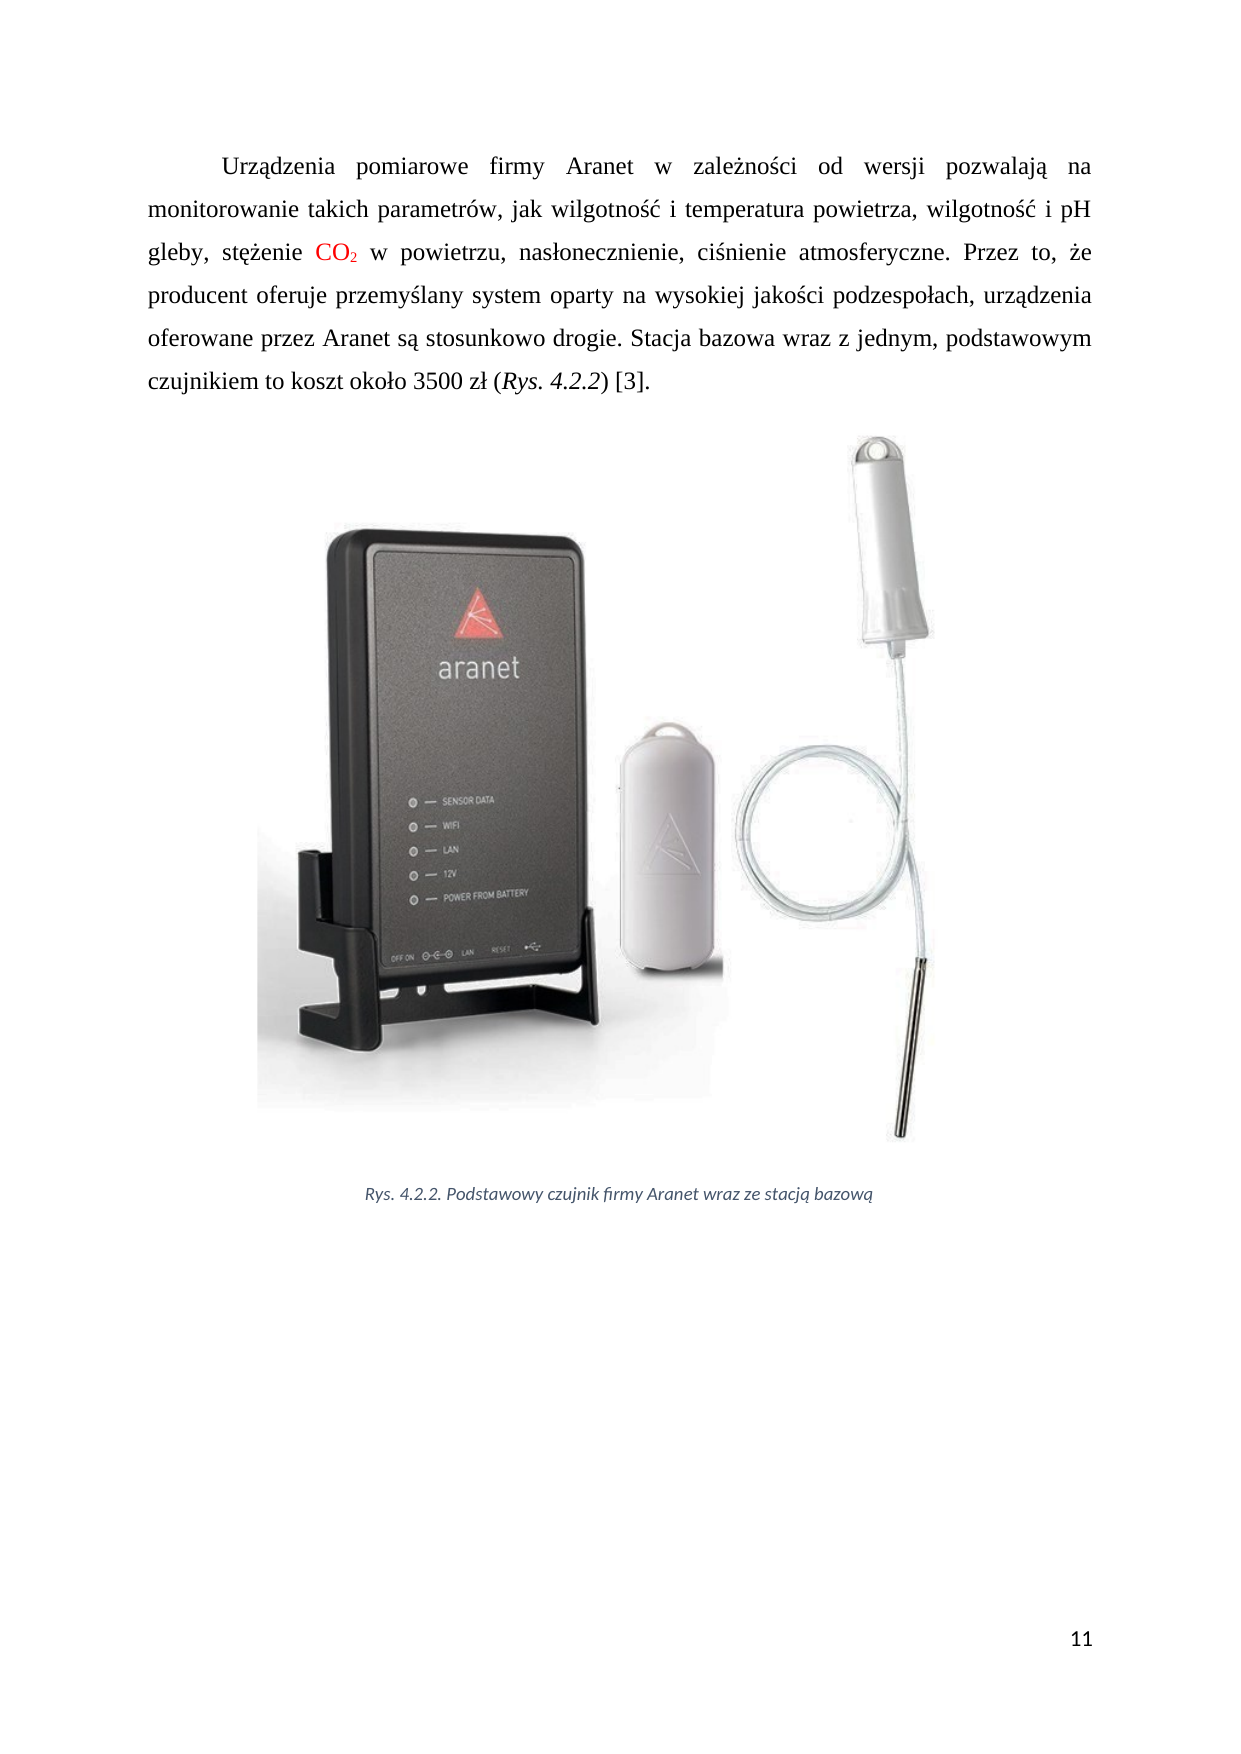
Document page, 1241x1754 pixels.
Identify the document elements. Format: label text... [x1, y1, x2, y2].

text Urządzenia pomiarowe firmy Aranet w zależności od wersji pozwalają na monitorowanie takich parametrów, jak wilgotność i temperatura powietrza, wilgotność i pH gleby, stężenie CO2 w powietrzu, nasłonecznienie, ciśnienie atmosferyczne. Przez to, że producent oferuje przemyślany system oparty na wysokiej jakości podzespołach, urządzenia oferowane przez Aranet są stosunkowo drogie. Stacja bazowa wraz z jednym, podstawowym czujnikiem to koszt około 3500 zł (Rys. 4.2.2) [3]. [148, 151, 1093, 395]
picture [257, 426, 983, 1152]
text Rys. 4.2.2. Podstawowy czujnik firmy Aranet wraz ze stacją bazową [148, 1182, 1093, 1205]
